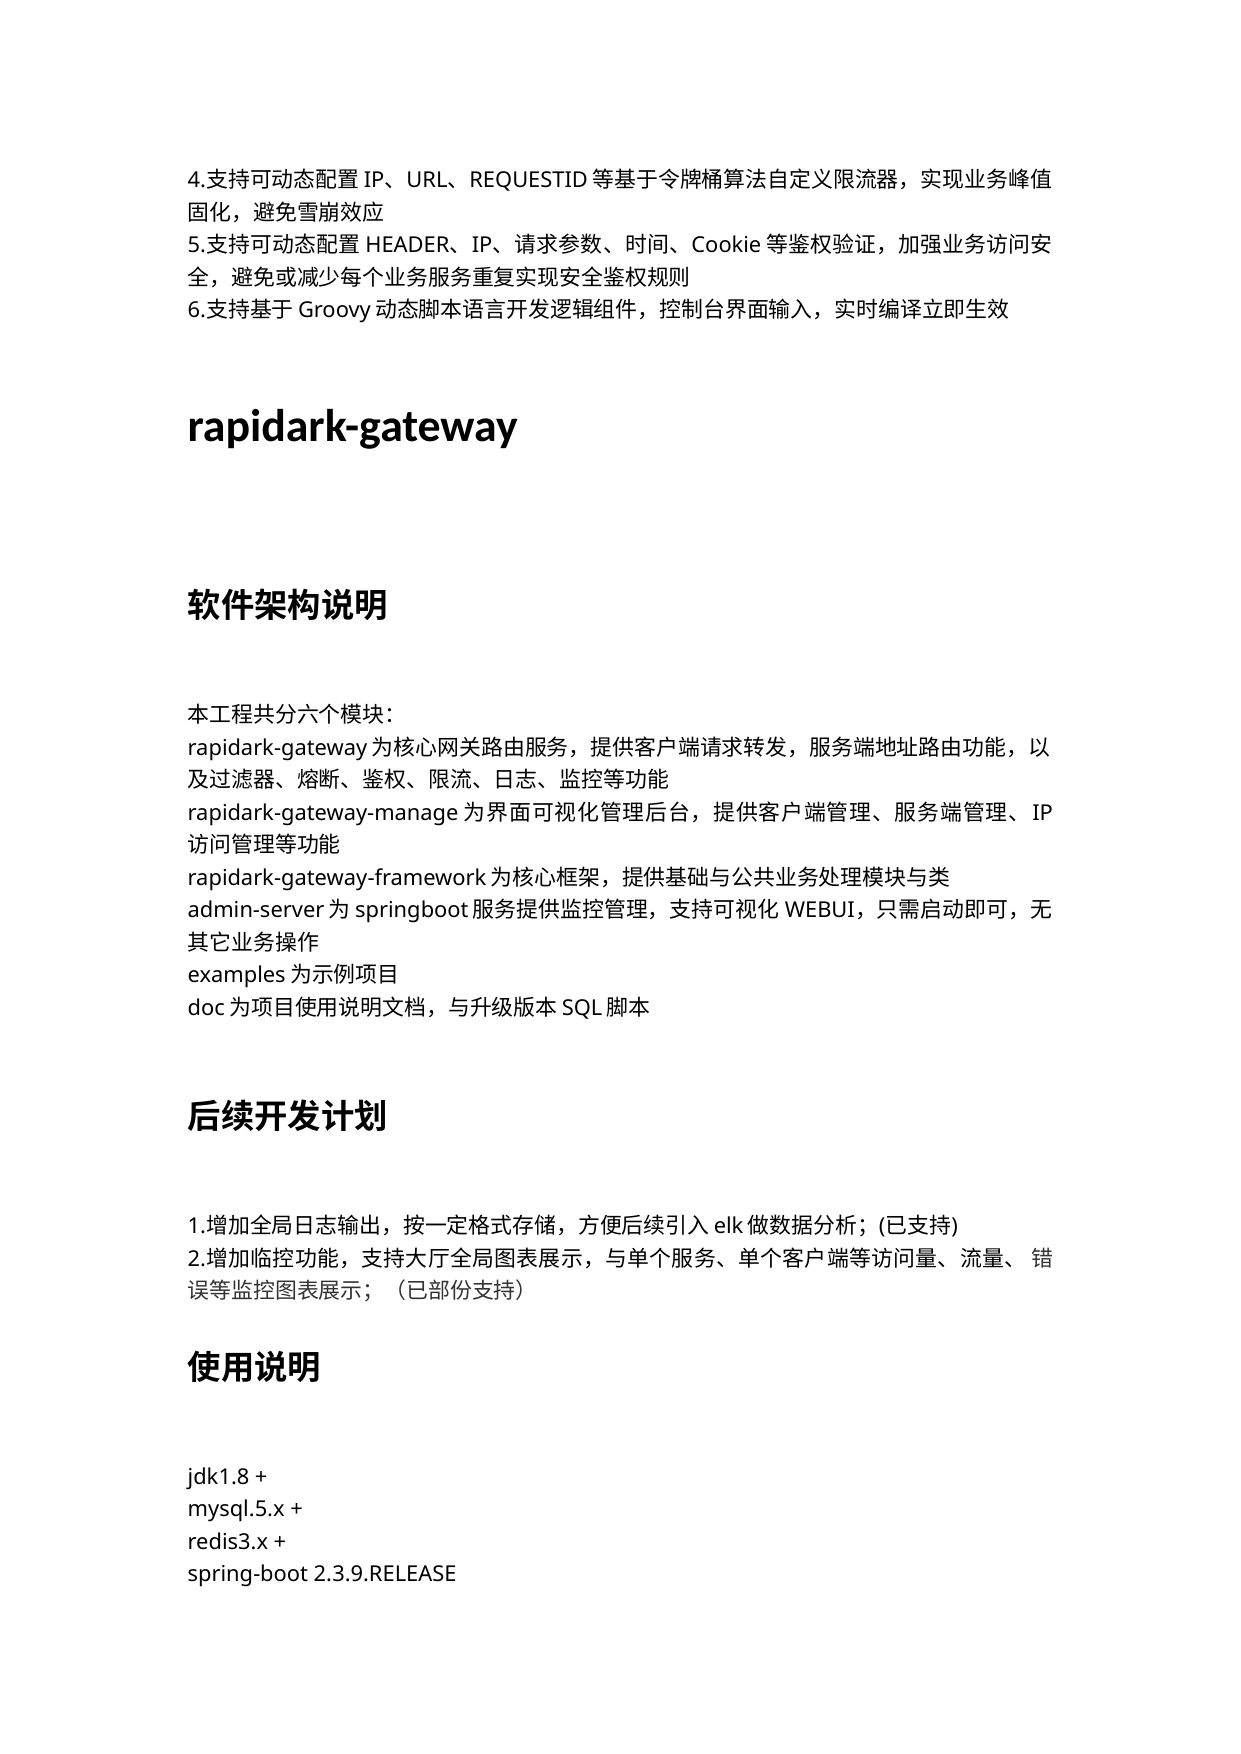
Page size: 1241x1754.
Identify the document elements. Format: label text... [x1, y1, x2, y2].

text 2.增加临控功能，支持大厅全局图表展示，与单个服务、单个客户端等访问量、流量、错误等监控图表展示；（已部份支持） [187, 1241, 1053, 1306]
subtitle 软件架构说明 [187, 570, 1053, 635]
text redis3.x + [187, 1524, 1053, 1557]
text 6.支持基于Groovy动态脚本语言开发逻辑组件，控制台界面输入，实时编译立即生效 [187, 292, 1053, 324]
subtitle rapidark-gateway [187, 392, 1053, 457]
text spring-boot 2.3.9.RELEASE [187, 1557, 1053, 1589]
text 本工程共分六个模块： [187, 697, 1053, 729]
text examples为示例项目 [187, 957, 1053, 989]
text 1.增加全局日志输出，按一定格式存储，方便后续引入elk做数据分析；(已支持) [187, 1208, 1053, 1241]
text 5.支持可动态配置HEADER、IP、请求参数、时间、Cookie等鉴权验证，加强业务访问安全，避免或减少每个业务服务重复实现安全鉴权规则 [187, 227, 1053, 292]
text jdk1.8 + [187, 1459, 1053, 1492]
text rapidark-gateway为核心网关路由服务，提供客户端请求转发，服务端地址路由功能，以及过滤器、熔断、鉴权、限流、日志、监控等功能 [187, 729, 1053, 794]
subtitle 后续开发计划 [187, 1081, 1053, 1146]
text mysql.5.x + [187, 1492, 1053, 1524]
text 4.支持可动态配置IP、URL、REQUESTID等基于令牌桶算法自定义限流器，实现业务峰值固化，避免雪崩效应 [187, 162, 1053, 227]
subtitle 使用说明 [187, 1333, 1053, 1398]
text admin-server为springboot服务提供监控管理，支持可视化WEBUI，只需启动即可，无其它业务操作 [187, 892, 1053, 957]
text doc为项目使用说明文档，与升级版本SQL脚本 [187, 989, 1053, 1022]
text rapidark-gateway-framework为核心框架，提供基础与公共业务处理模块与类 [187, 859, 1053, 892]
text rapidark-gateway-manage为界面可视化管理后台，提供客户端管理、服务端管理、IP访问管理等功能 [187, 794, 1053, 859]
